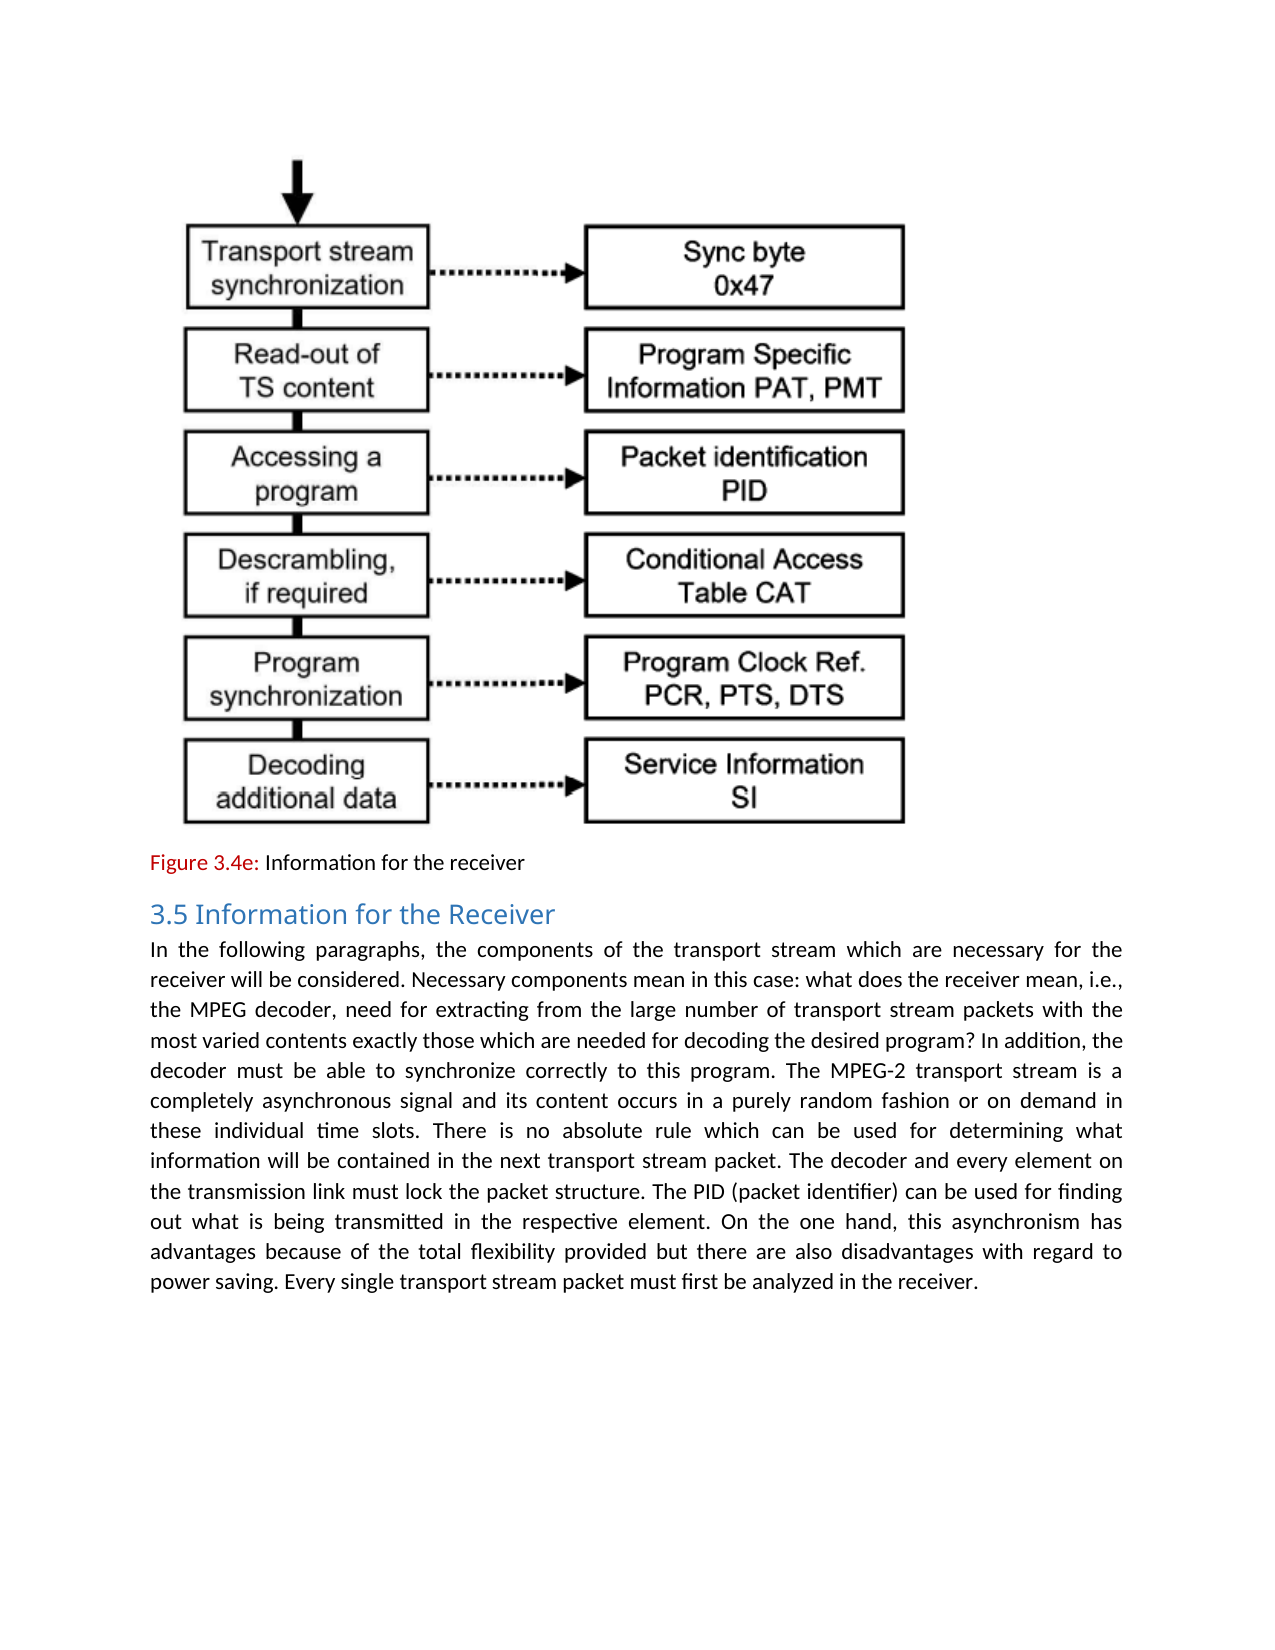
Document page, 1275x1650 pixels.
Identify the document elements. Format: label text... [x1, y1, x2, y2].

text In the following paragraphs, the components of the transport stream which are necessary for the receiver will be considered. Necessary components mean in this case: what does the receiver mean, i.e., the MPEG decoder, need for extracting from the large number of transport stream packets with the most varied contents exactly those which are needed for decoding the desired program? In addition, the decoder must be able to synchronize correctly to this program. The MPEG-2 transport stream is a completely asynchronous signal and its content occurs in a purely random fashion or on demand in these individual time slots. There is no absolute rule which can be used for determining what information will be contained in the next transport stream packet. The decoder and every element on the transmission link must lock the packet structure. The PID (packet identifier) can be used for finding out what is being transmitted in the respective element. On the one hand, this asynchronism has advantages because of the total flexibility provided but there are also disadvantages with regard to power saving. Every single transport stream packet must first be analyzed in the receiver. [150, 935, 1125, 1296]
subtitle 3.5 Information for the Receiver [150, 895, 1125, 932]
text Figure 3.4e: Information for the receiver [150, 848, 1125, 877]
